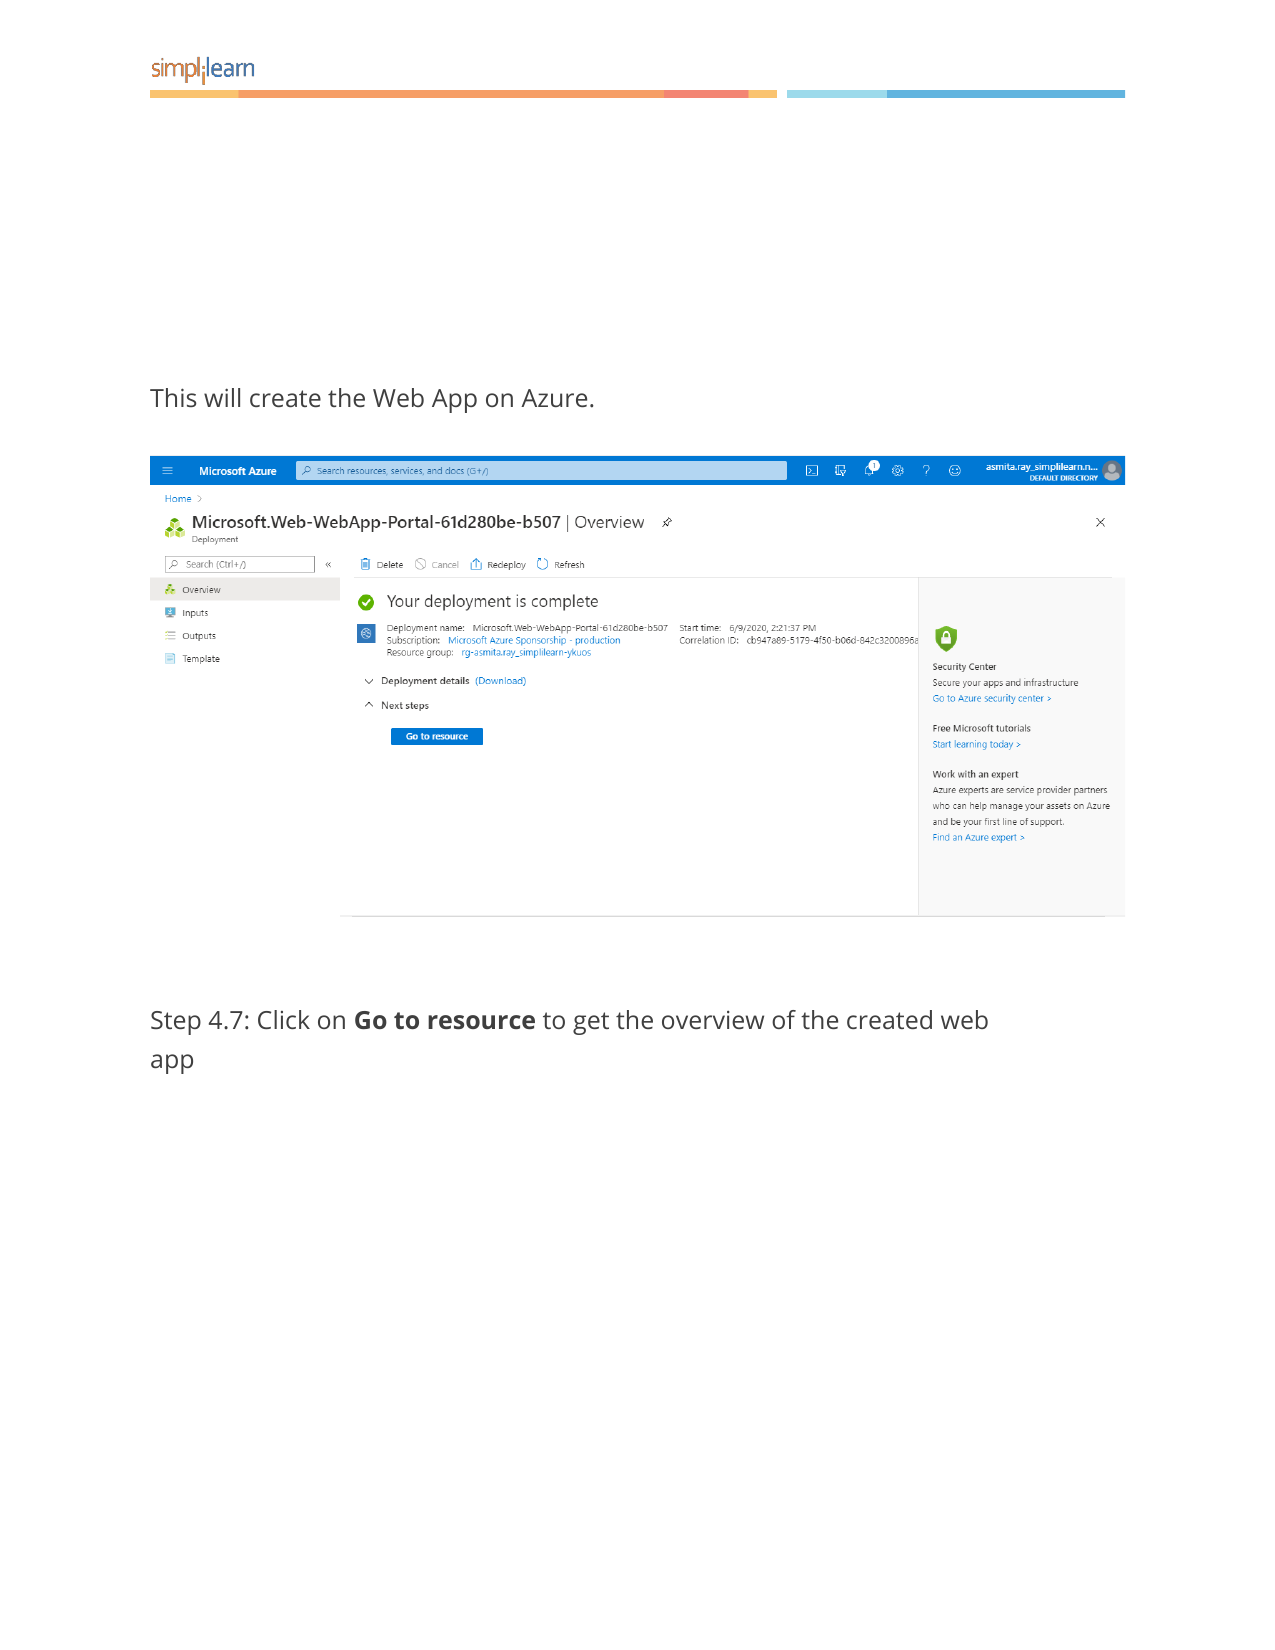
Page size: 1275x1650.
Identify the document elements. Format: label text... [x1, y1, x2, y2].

text Step 4.7: Click on Go to resource to get the overview of the created web app [150, 1003, 1024, 1076]
picture [150, 52, 1125, 98]
picture [150, 453, 1125, 917]
text This will create the Web App on Azure. [150, 380, 1024, 414]
